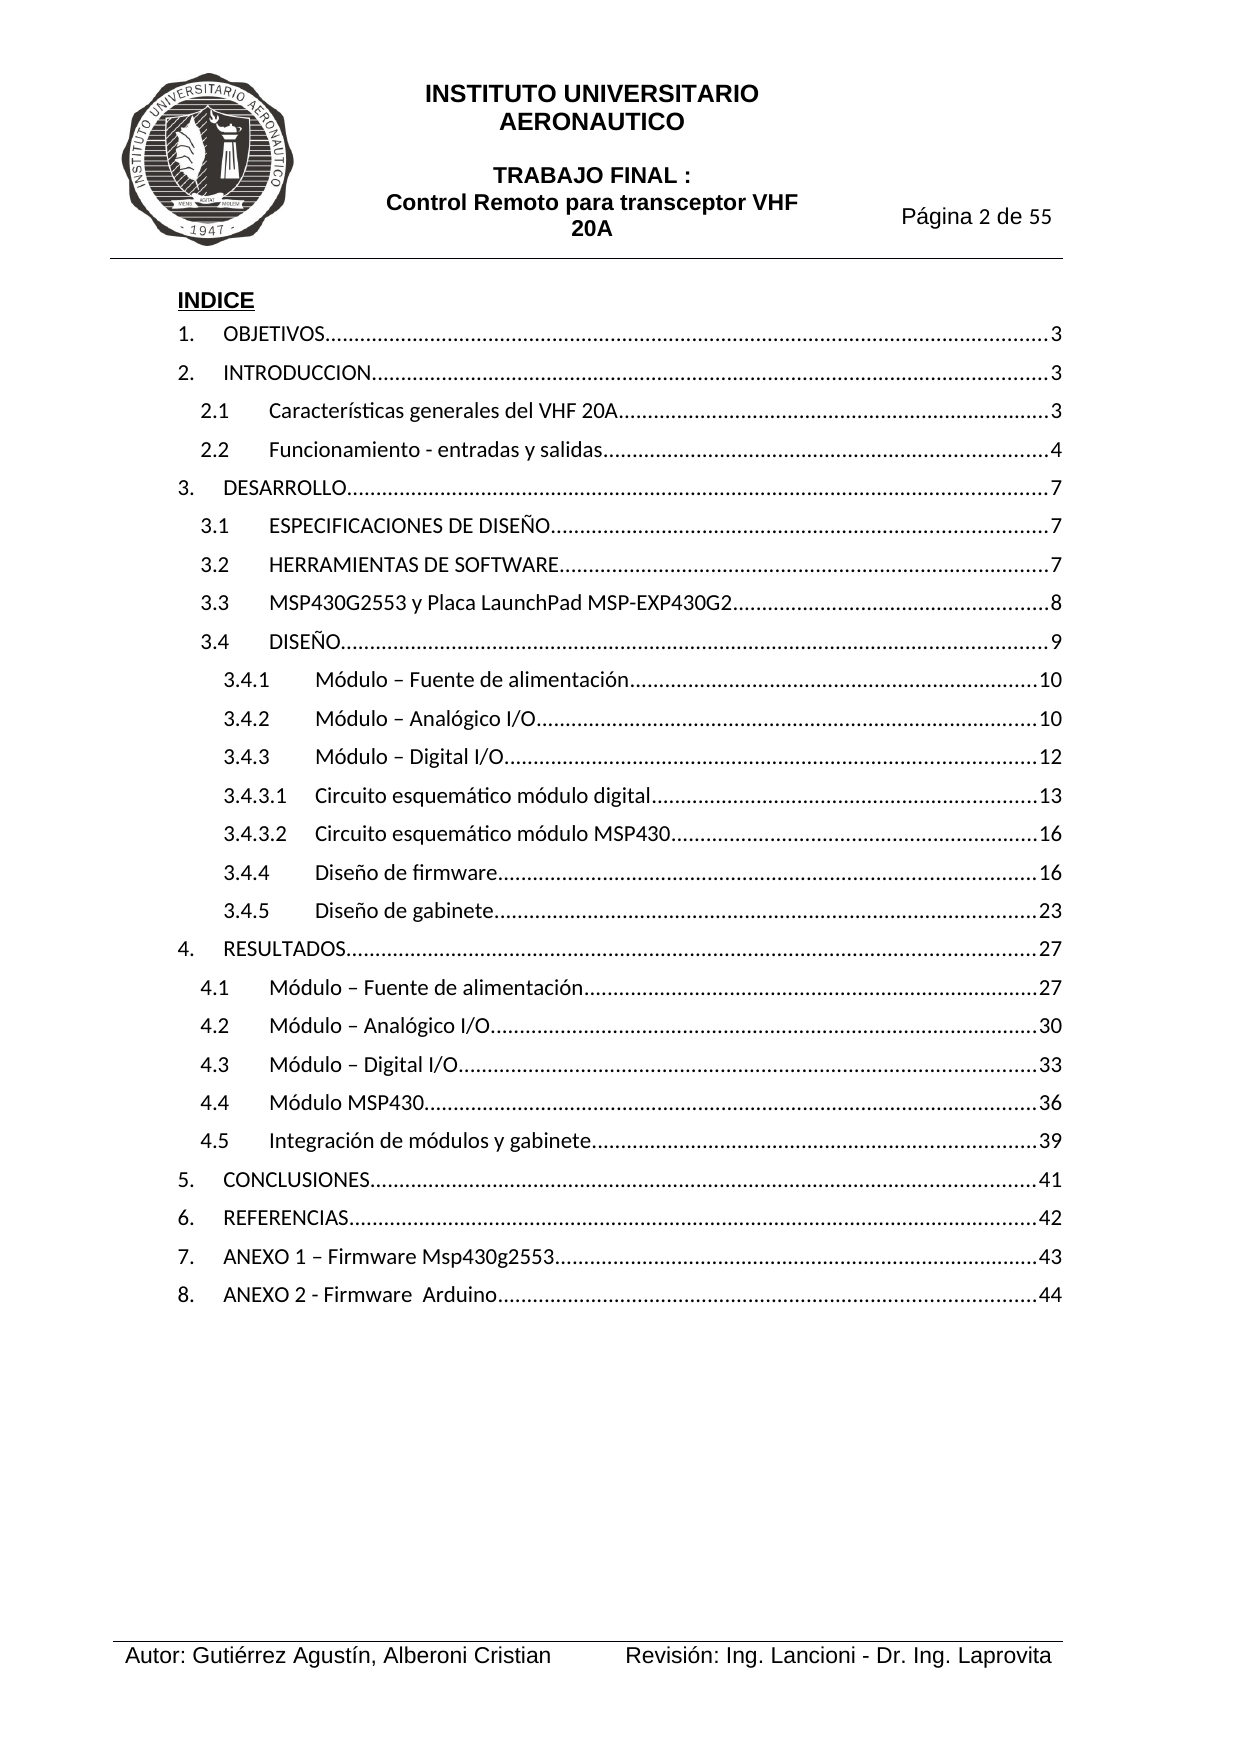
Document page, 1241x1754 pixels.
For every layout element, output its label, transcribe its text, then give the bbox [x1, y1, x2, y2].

text 8. ANEXO 2 - Firmware Arduino 44 [177, 1280, 1063, 1308]
text 3.2 HERRAMIENTAS DE SOFTWARE 7 [200, 550, 1063, 578]
text 3.4.3 Módulo – Digital I/O 12 [223, 742, 1063, 770]
text 3.4 DISEÑO 9 [200, 627, 1063, 655]
text 3.4.3.1 Circuito esquemático módulo digital 13 [223, 781, 1063, 809]
text 3.4.2 Módulo – Analógico I/O 10 [223, 704, 1063, 732]
text 1. OBJETIVOS 3 [177, 319, 1063, 347]
text 4.5 Integración de módulos y gabinete 39 [200, 1127, 1063, 1155]
text 3.3 MSP430G2553 y Placa LaunchPad MSP-EXP430G2 8 [200, 588, 1063, 617]
text 4.1 Módulo – Fuente de alimentación 27 [200, 973, 1063, 1001]
text 2.2 Funcionamiento - entradas y salidas 4 [603, 435, 1063, 463]
text 3.4.1 Módulo – Fuente de alimentación 10 [223, 665, 1063, 693]
text 2.1 Características generales del VHF 20A 3 [618, 396, 1063, 424]
text 3.1 ESPECIFICACIONES DE DISEÑO 7 [200, 512, 1063, 540]
text 4.2 Módulo – Analógico I/O 30 [200, 1011, 1063, 1039]
text 5. CONCLUSIONES 41 [177, 1165, 1063, 1193]
text 4.3 Módulo – Digital I/O 33 [200, 1050, 1063, 1078]
text INDICE [177, 287, 1063, 313]
text 3. DESARROLLO 7 [177, 473, 1063, 501]
text 4.4 Módulo MSP430 36 [200, 1088, 1063, 1116]
picture [121, 73, 294, 246]
text 4. RESULTADOS 27 [177, 934, 1063, 962]
text 3.4.4 Diseño de firmware 16 [223, 858, 1063, 886]
text 2. INTRODUCCION 3 [177, 358, 1063, 386]
text 6. REFERENCIAS 42 [177, 1203, 1063, 1232]
text 7. ANEXO 1 – Firmware Msp430g2553 43 [177, 1242, 1063, 1270]
text 3.4.5 Diseño de gabinete 23 [223, 896, 1063, 924]
text 3.4.3.2 Circuito esquemático módulo MSP430 16 [223, 819, 1063, 847]
